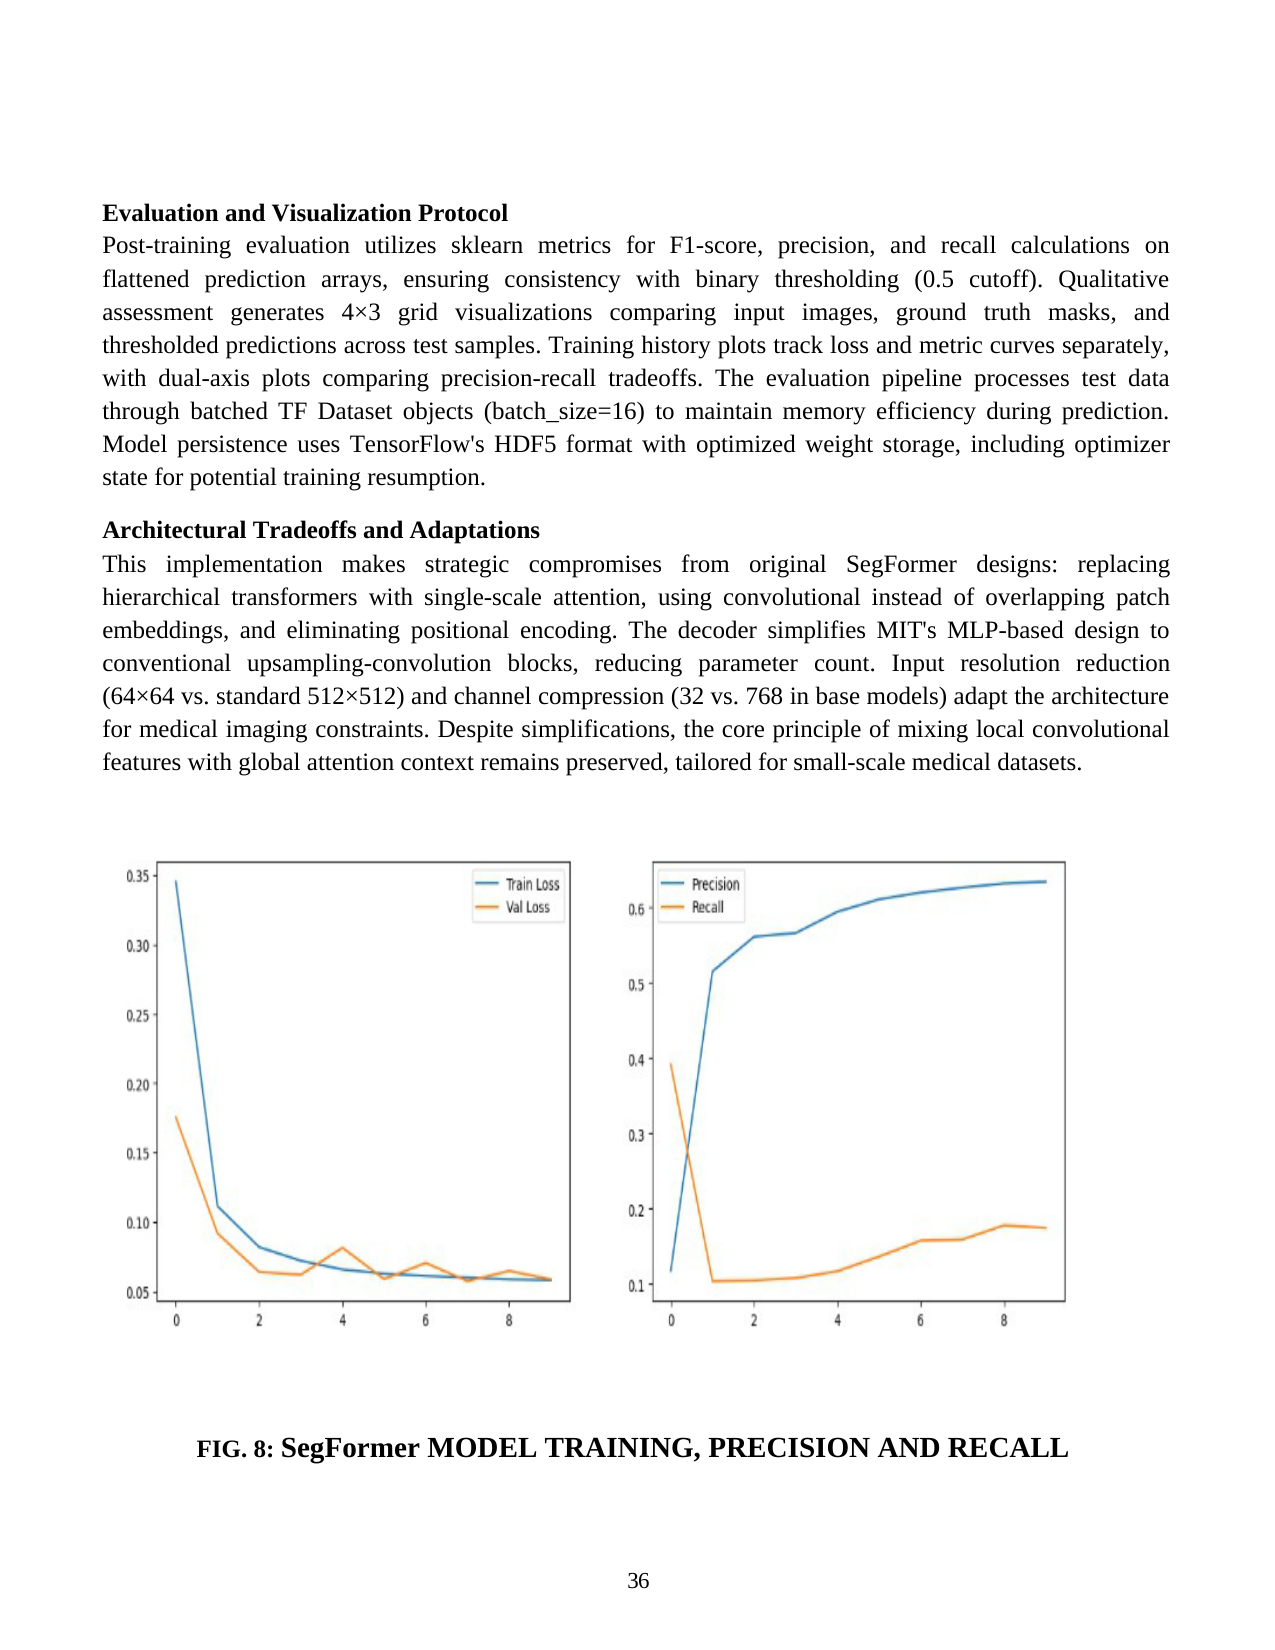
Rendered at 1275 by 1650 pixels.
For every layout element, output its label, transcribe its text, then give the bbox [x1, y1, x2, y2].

text Evaluation and Visualization Protocol [102, 198, 1237, 226]
text This implementation makes strategic compromises from original SegFormer designs: replacing hierarchical transformers with single-scale attention, using convolutional instead of overlapping patch embeddings, and eliminating positional encoding. The decoder simplifies MIT's MLP-based design to conventional upsampling-convolution blocks, reducing parameter count. Input resolution reduction (64×64 vs. standard 512×512) and channel compression (32 vs. 768 in base models) adapt the architecture for medical imaging constraints. Despite simplifications, the core principle of mixing local convolutional features with global attention context remains preserved, tailored for small-scale medical datasets. [102, 549, 1171, 776]
picture [126, 860, 1067, 1328]
text Architectural Tradeoffs and Adaptations [102, 516, 1237, 544]
subtitle FIG. 8: SegFormer MODEL TRAINING, PRECISION AND RECALL [196, 1430, 1237, 1463]
text Post-training evaluation utilizes sklearn metrics for F1-score, precision, and recall calculations on flattened prediction arrays, ensuring consistency with binary thresholding (0.5 cutoff). Qualitative assessment generates 4×3 grid visualizations comparing input images, ground truth masks, and thresholded predictions across test samples. Training history plots track loss and metric curves separately, with dual-axis plots comparing precision-recall tradeoffs. The evaluation pipeline processes test data through batched TF Dataset objects (batch_size=16) to maintain memory efficiency during prediction. Model persistence uses TensorFlow's HDF5 format with optimized weight storage, including optimizer state for potential training resumption. [102, 231, 1171, 491]
